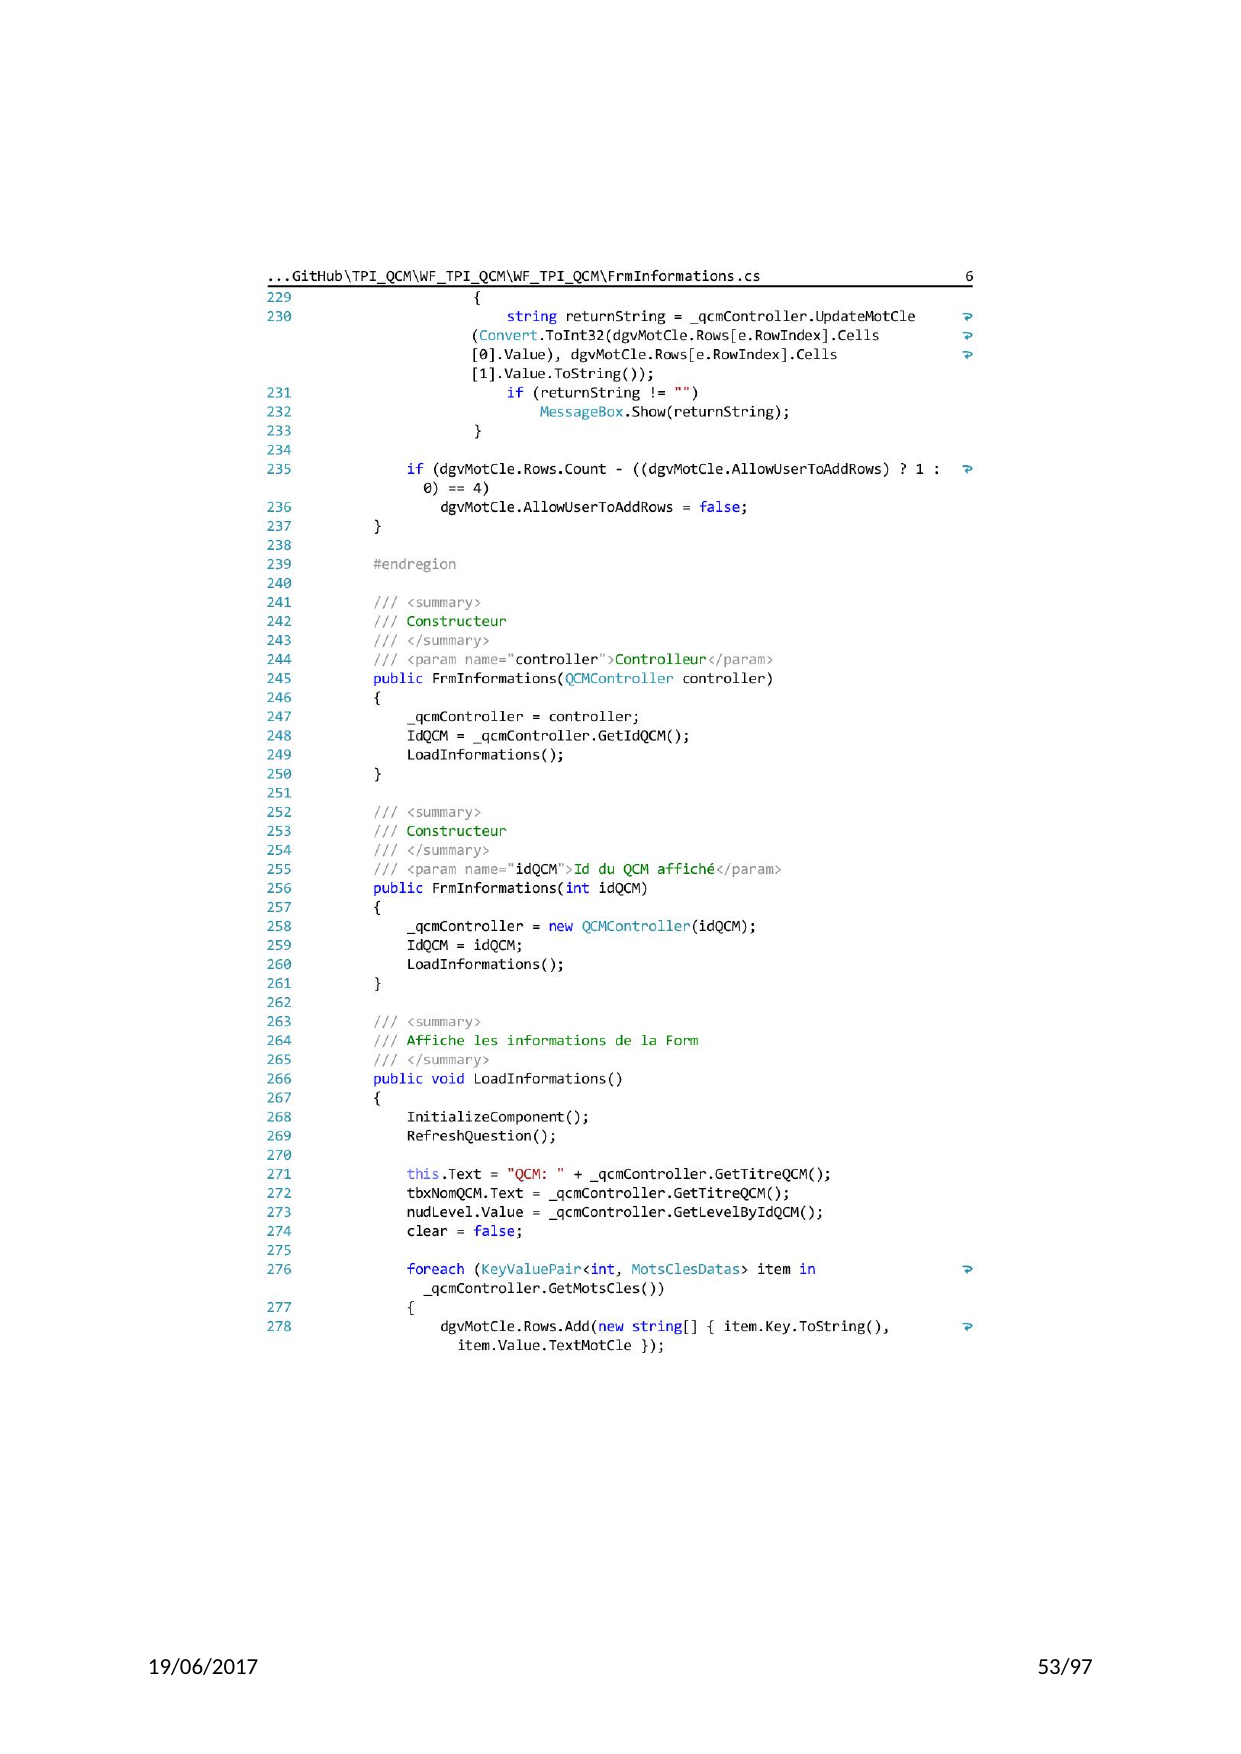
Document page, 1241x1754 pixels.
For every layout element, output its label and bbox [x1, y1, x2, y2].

picture [147, 147, 1093, 1484]
